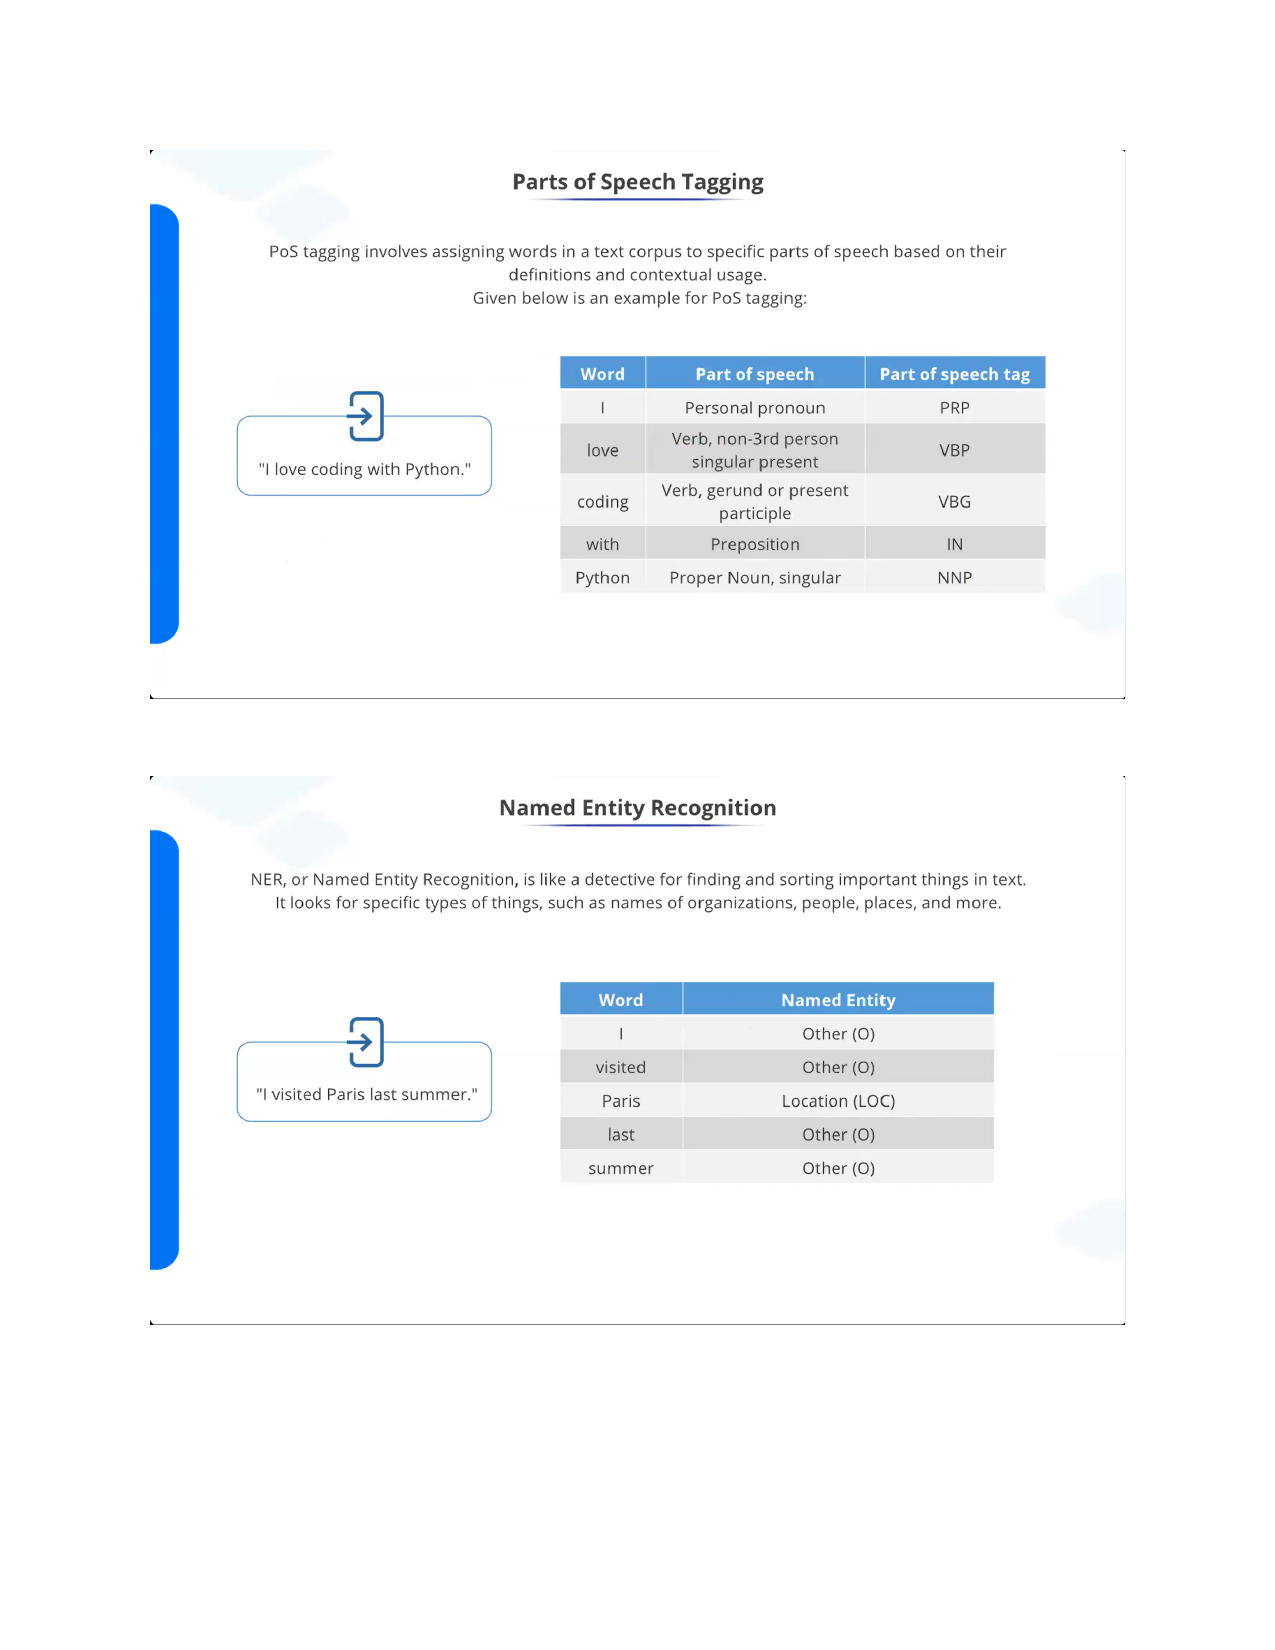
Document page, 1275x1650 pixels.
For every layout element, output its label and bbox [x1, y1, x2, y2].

picture [150, 150, 1125, 699]
picture [150, 776, 1125, 1325]
